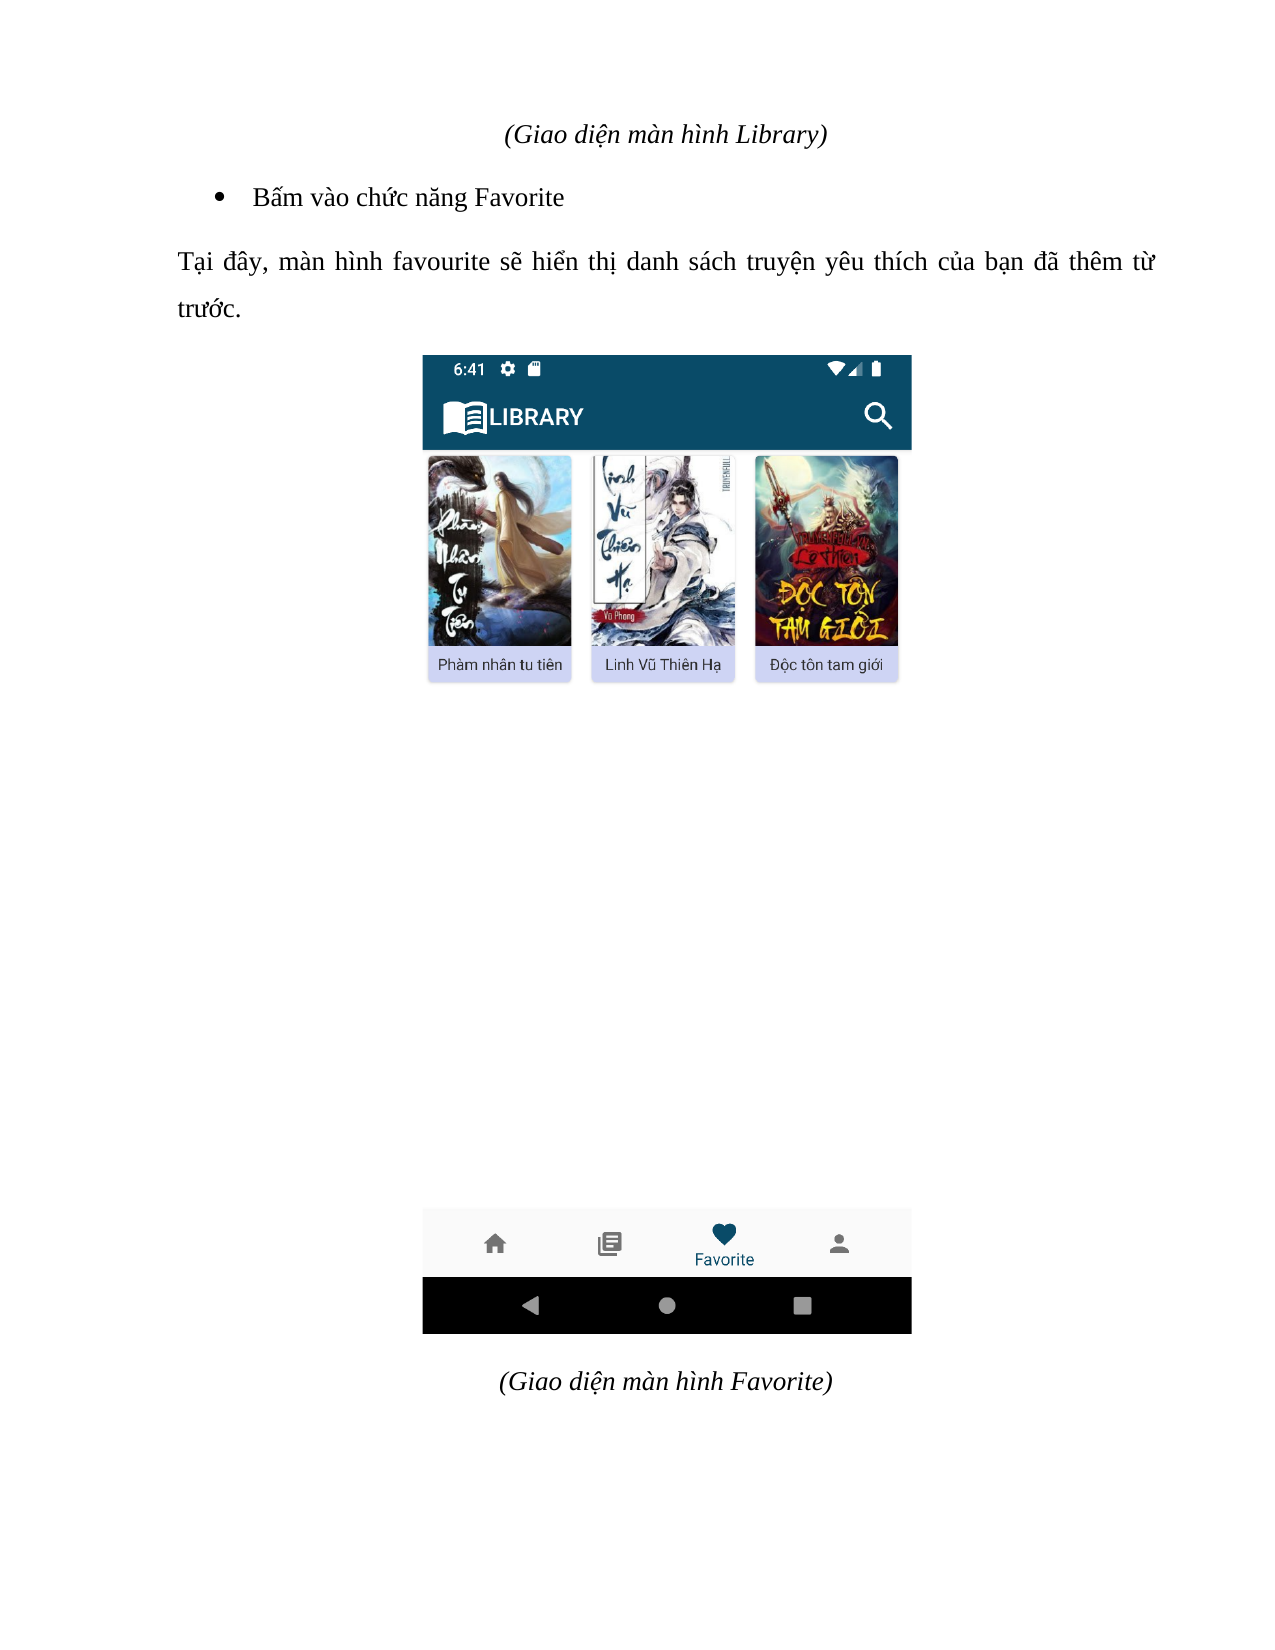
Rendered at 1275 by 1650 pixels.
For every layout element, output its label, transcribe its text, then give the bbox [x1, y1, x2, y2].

text Tại đây, màn hình favourite sẽ hiển thị danh sách truyện yêu thích của bạn đã thêm từ trước. [177, 245, 1157, 323]
text (Giao diện màn hình Library) [177, 118, 1157, 149]
picture [422, 355, 912, 1334]
text (Giao diện màn hình Favorite) [177, 1365, 1157, 1396]
list Bấm vào chức năng Favorite [215, 181, 1157, 213]
